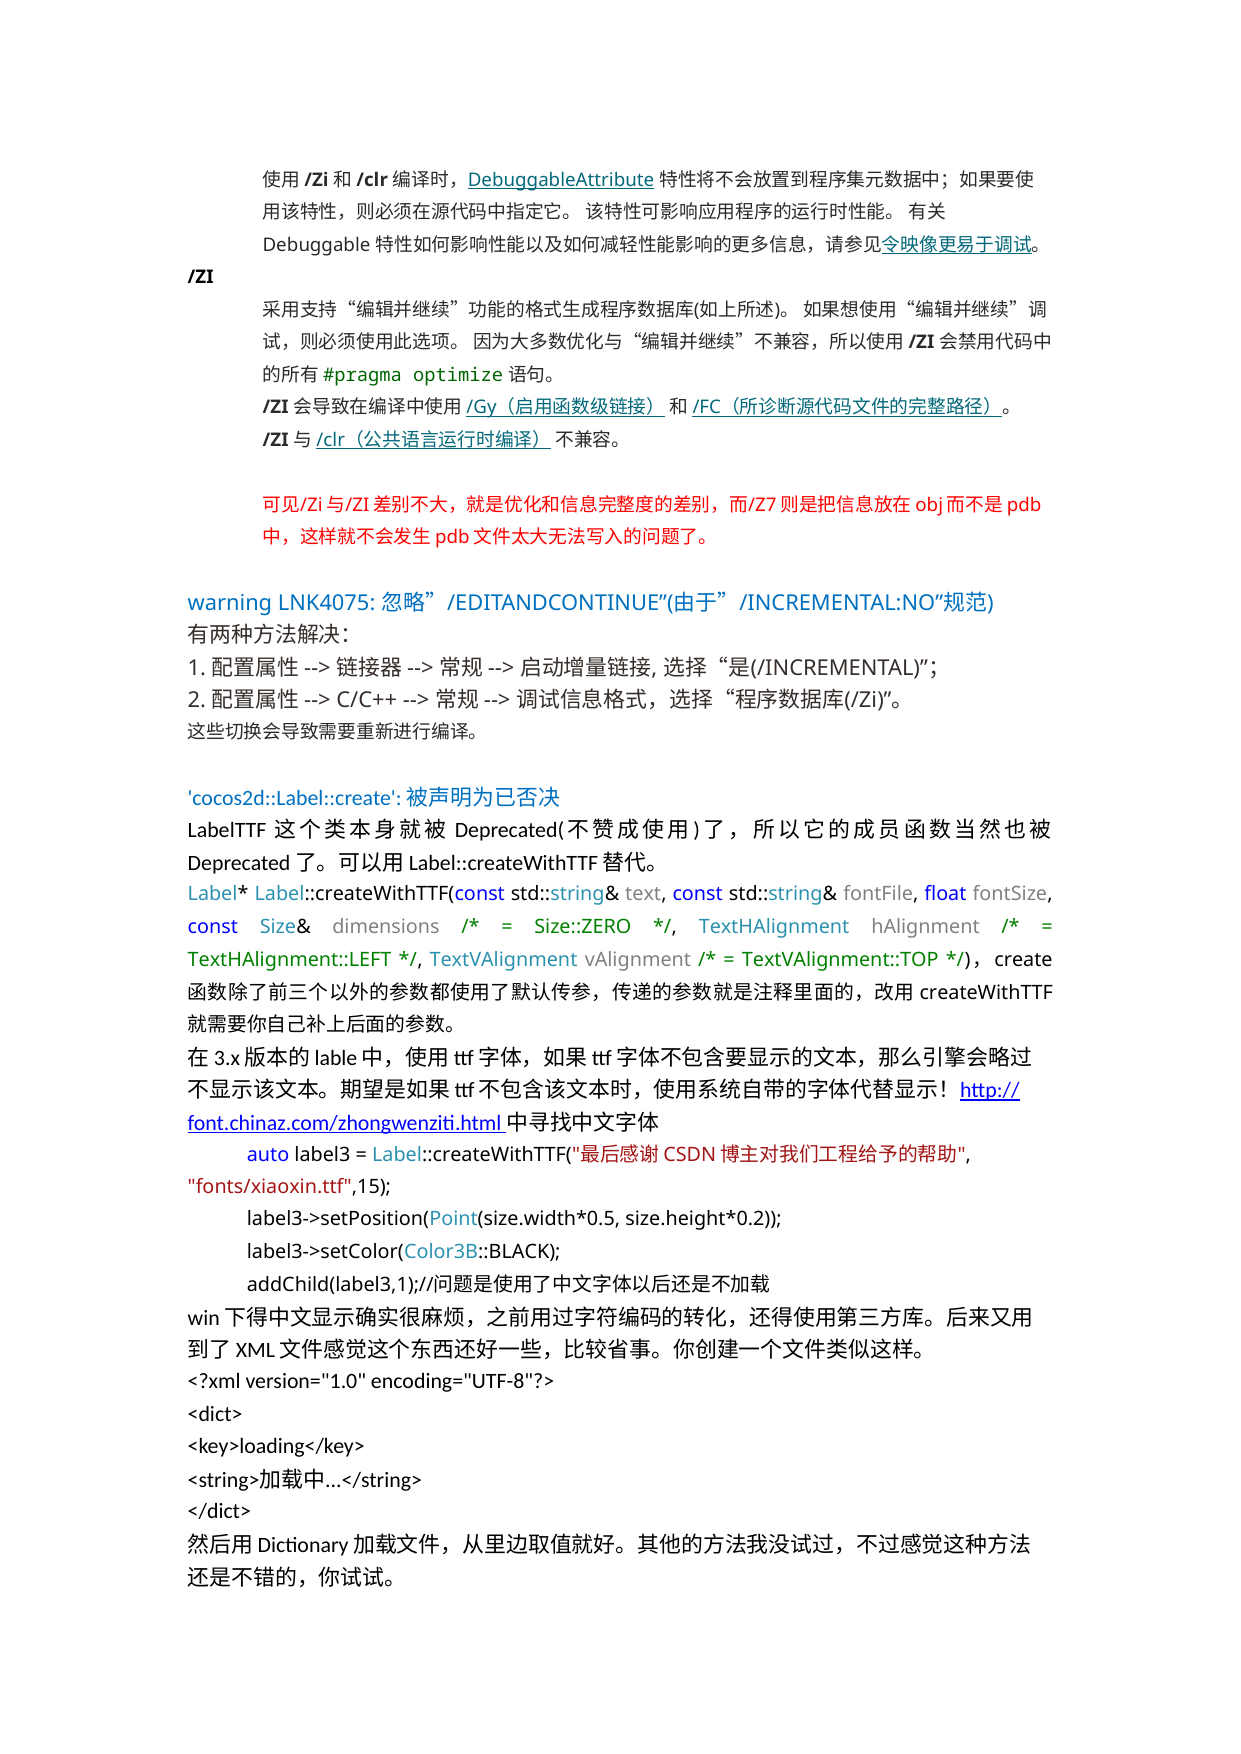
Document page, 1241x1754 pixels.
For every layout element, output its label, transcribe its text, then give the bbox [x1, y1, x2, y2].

text 采用支持“编辑并继续”功能的格式生成程序数据库(如上所述)。 如果想使用“编辑并继续”调试，则必须使用此选项。 因为大多数优化与“编辑并继续”不兼容，所以使用 /ZI 会禁用代码中的所有 #pragma optimize 语句。 [262, 292, 1053, 389]
text auto label3 = Label::createWithTTF("最后感谢CSDN博主对我们工程给予的帮助", "fonts/xiaoxin.ttf",15); [187, 1137, 1053, 1202]
text 使用 /Zi 和 /clr 编译时，DebuggableAttribute 特性将不会放置到程序集元数据中；如果要使用该特性，则必须在源代码中指定它。 该特性可影响应用程序的运行时性能。 有关 Debuggable 特性如何影响性能以及如何减轻性能影响的更多信息，请参见令映像更易于调试。 [262, 162, 1053, 259]
text 可见/Zi与/ZI差别不大，就是优化和信息完整度的差别，而/Z7则是把信息放在obj而不是pdb中，这样就不会发生pdb文件太大无法写入的问题了。 [262, 487, 1053, 552]
text 'cocos2d::Label::create': 被声明为已否决 [187, 779, 1053, 812]
text /ZI 会导致在编译中使用 /Gy（启用函数级链接） 和 /FC（所诊断源代码文件的完整路径）。 [262, 389, 1053, 422]
text warning LNK4075: 忽略”/EDITANDCONTINUE”(由于”/INCREMENTAL:NO”规范) [187, 584, 1053, 617]
text /ZI [187, 259, 1053, 292]
text 这些切换会导致需要重新进行编译。 [187, 714, 1053, 747]
text label3->setPosition(Point(size.width*0.5, size.height*0.2)); [187, 1202, 1053, 1234]
text 有两种方法解决： 1. 配置属性 --> 链接器 --> 常规 --> 启动增量链接, 选择“是(/INCREMENTAL)”； 2. 配置属性 --> C/C++ --> 常规 --> 调试信息格式，选择“程序数据库(/Zi)”。 [187, 617, 1053, 714]
text win下得中文显示确实很麻烦，之前用过字符编码的转化，还得使用第三方库。后来又用到了XML文件感觉这个东西还好一些，比较省事。你创建一个文件类似这样。 <?xml version="1.0" encoding="UTF-8"?> <dict> <key>loading</key> <string>加载中...</string> </dict> 然后用Dictionary加载文件，从里边取值就好。其他的方法我没试过，不过感觉这种方法还是不错的，你试试。 [187, 1299, 1053, 1592]
text /ZI 与 /clr（公共语言运行时编译） 不兼容。 [262, 422, 1053, 454]
text 在3.x版本的lable中，使用ttf字体，如果ttf字体不包含要显示的文本，那么引擎会略过不显示该文本。期望是如果ttf不包含该文本时，使用系统自带的字体代替显示！http://font.chinaz.com/zhongwenziti.html中寻找中文字体 [187, 1039, 1053, 1137]
text label3->setColor(Color3B::BLACK); [187, 1234, 1053, 1267]
text Label* Label::createWithTTF(const std::string& text, const std::string& fontFile, float fontSize, const Size& dimensions /* = Size::ZERO */, TextHAlignment hAlignment /* = TextHAlignment::LEFT */, TextVAlignment vAlignment /* = TextVAlignment::TOP */)，create函数除了前三个以外的参数都使用了默认传参，传递的参数就是注释里面的，改用createWithTTF就需要你自己补上后面的参数。 [187, 877, 1053, 1039]
text addChild(label3,1);//问题是使用了中文字体以后还是不加载 [187, 1267, 1053, 1299]
text LabelTTF这个类本身就被Deprecated(不赞成使用)了，所以它的成员函数当然也被Deprecated了。可以用Label::createWithTTF替代。 [187, 812, 1053, 877]
